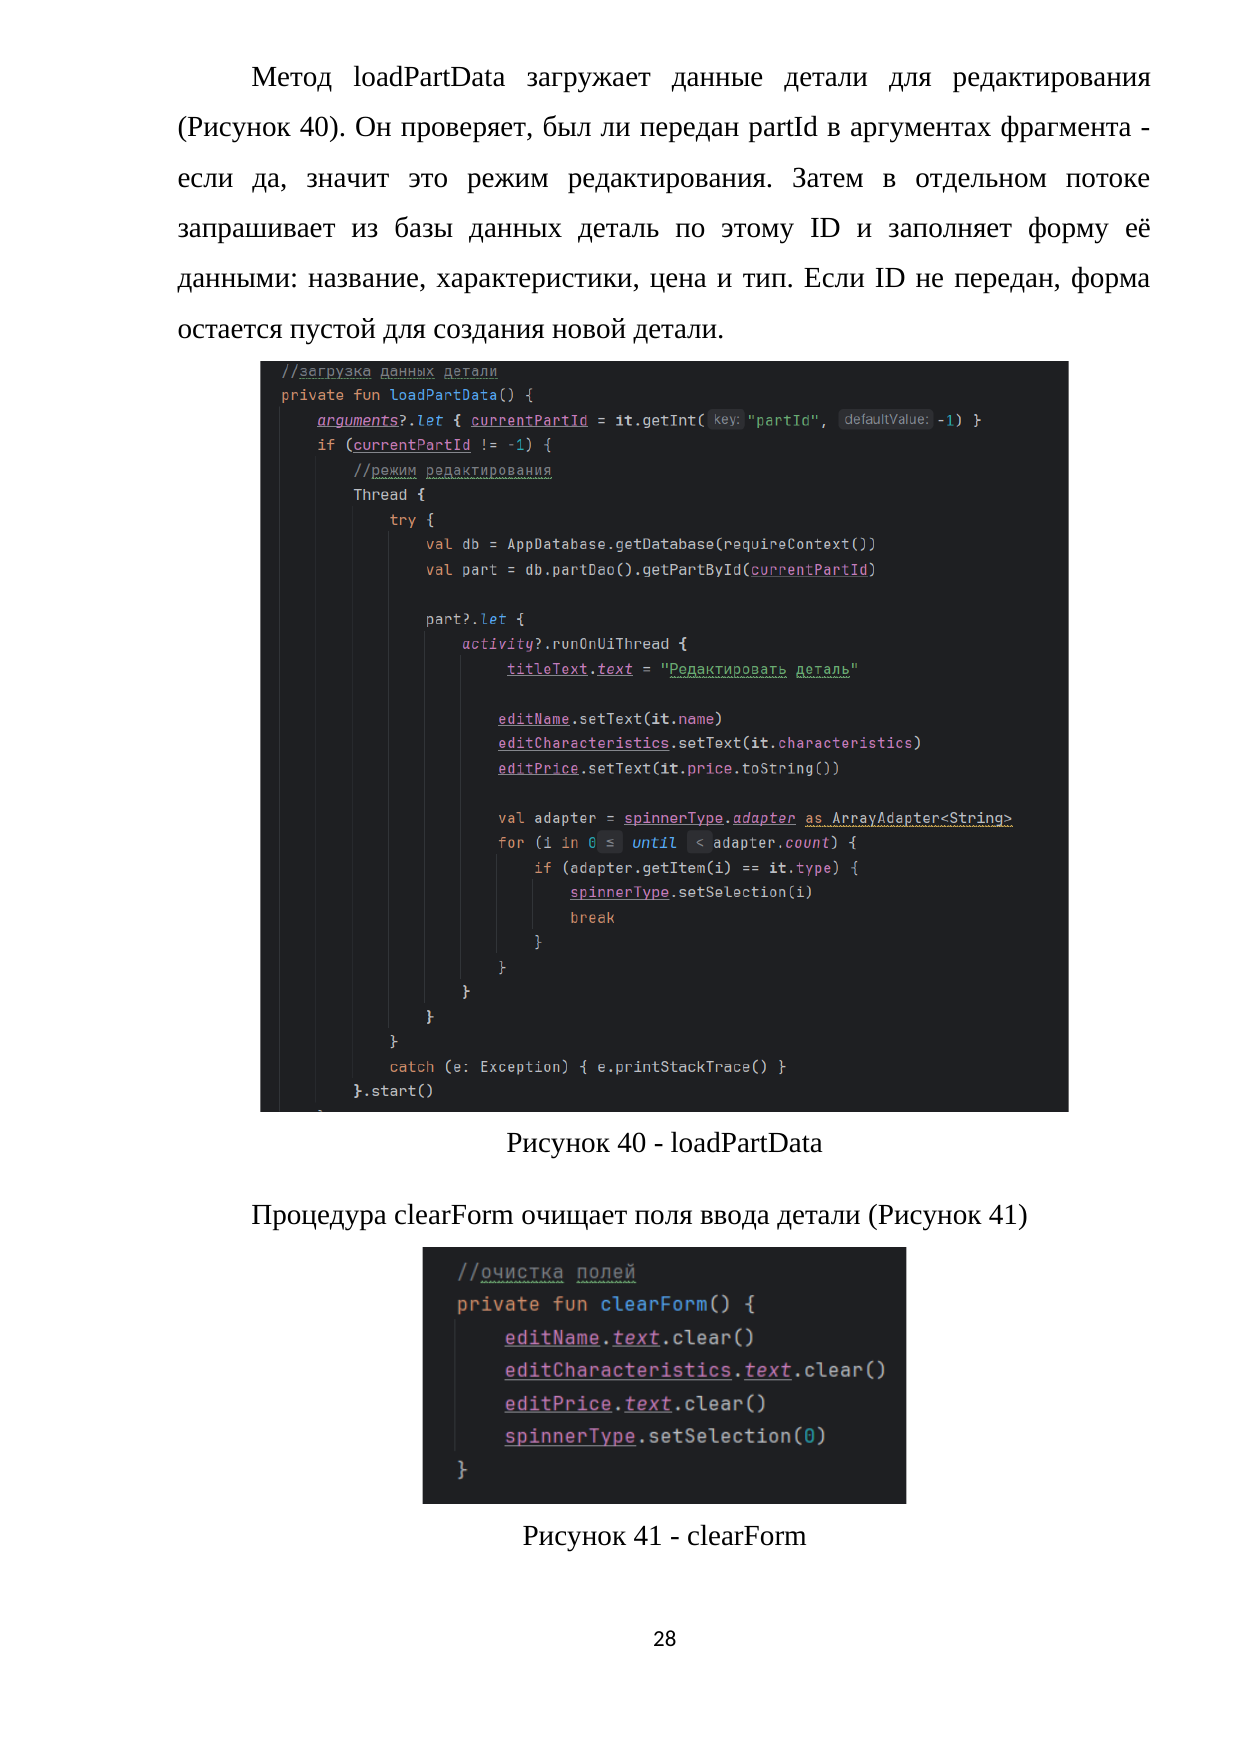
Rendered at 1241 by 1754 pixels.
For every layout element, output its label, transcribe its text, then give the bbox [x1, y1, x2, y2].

text Рисунок 40 - loadPartData [177, 1126, 1152, 1159]
text Процедура clearForm очищает поля ввода детали (Рисунок 41) [177, 1197, 1152, 1230]
text Метод loadPartData загружает данные детали для редактирования (Рисунок 40). Он проверяет, был ли передан partId в аргументах фрагмента - если да, значит это режим редактирования. Затем в отдельном потоке запрашивает из базы данных деталь по этому ID и заполняет форму её данными: название, характеристики, цена и тип. Если ID не передан, форма остается пустой для создания новой детали. [177, 59, 1152, 344]
text Рисунок 41 - clearForm [177, 1518, 1152, 1552]
picture [260, 361, 1069, 1112]
picture [422, 1247, 907, 1504]
